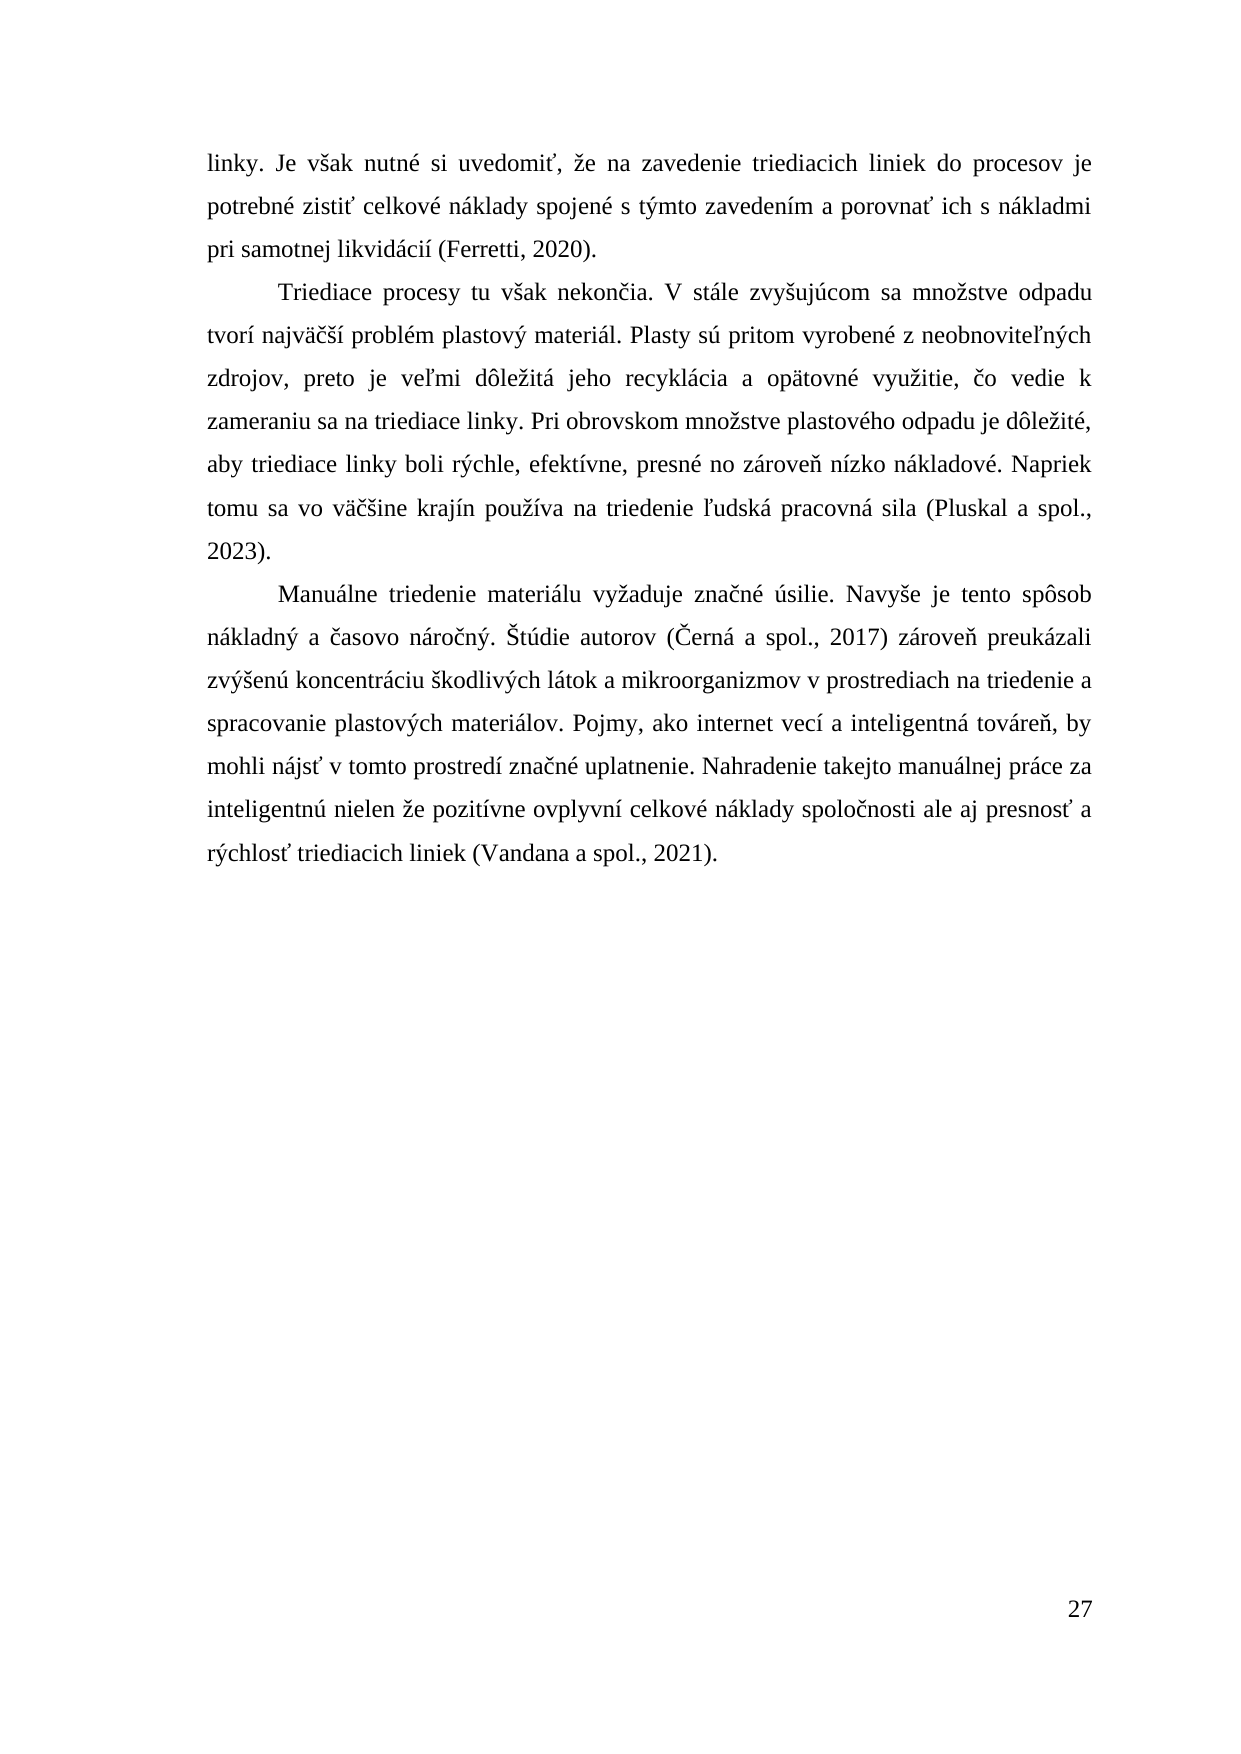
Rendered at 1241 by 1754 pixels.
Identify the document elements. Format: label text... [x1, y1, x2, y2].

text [207, 148, 1092, 263]
text Manuálne triedenie materiálu vyžaduje značné úsilie. Navyše je tento spôsob nákladný a časovo náročný. Štúdie autorov (Černá a spol., 2017) zároveň preukázali zvýšenú koncentráciu škodlivých látok a mikroorganizmov v prostrediach na triedenie a spracovanie plastových materiálov. Pojmy, ako internet vecí a inteligentná továreň, by mohli nájsť v tomto prostredí značné uplatnenie. Nahradenie takejto manuálnej práce za inteligentnú nielen že pozitívne ovplyvní celkové náklady spoločnosti ale aj presnosť a rýchlosť triediacich liniek (Vandana a spol., 2021). [207, 579, 1092, 866]
text Triediace procesy tu však nekončia. V stále zvyšujúcom sa množstve odpadu tvorí najväčší problém plastový materiál. Plasty sú pritom vyrobené z neobnoviteľných zdrojov, preto je veľmi dôležitá jeho recyklácia a opätovné využitie, čo vedie k zameraniu sa na triediace linky. Pri obrovskom množstve plastového odpadu je dôležité, aby triediace linky boli rýchle, efektívne, presné no zároveň nízko nákladové. Napriek tomu sa vo väčšine krajín používa na triedenie ľudská pracovná sila (Pluskal a spol., 2023). [207, 277, 1092, 564]
